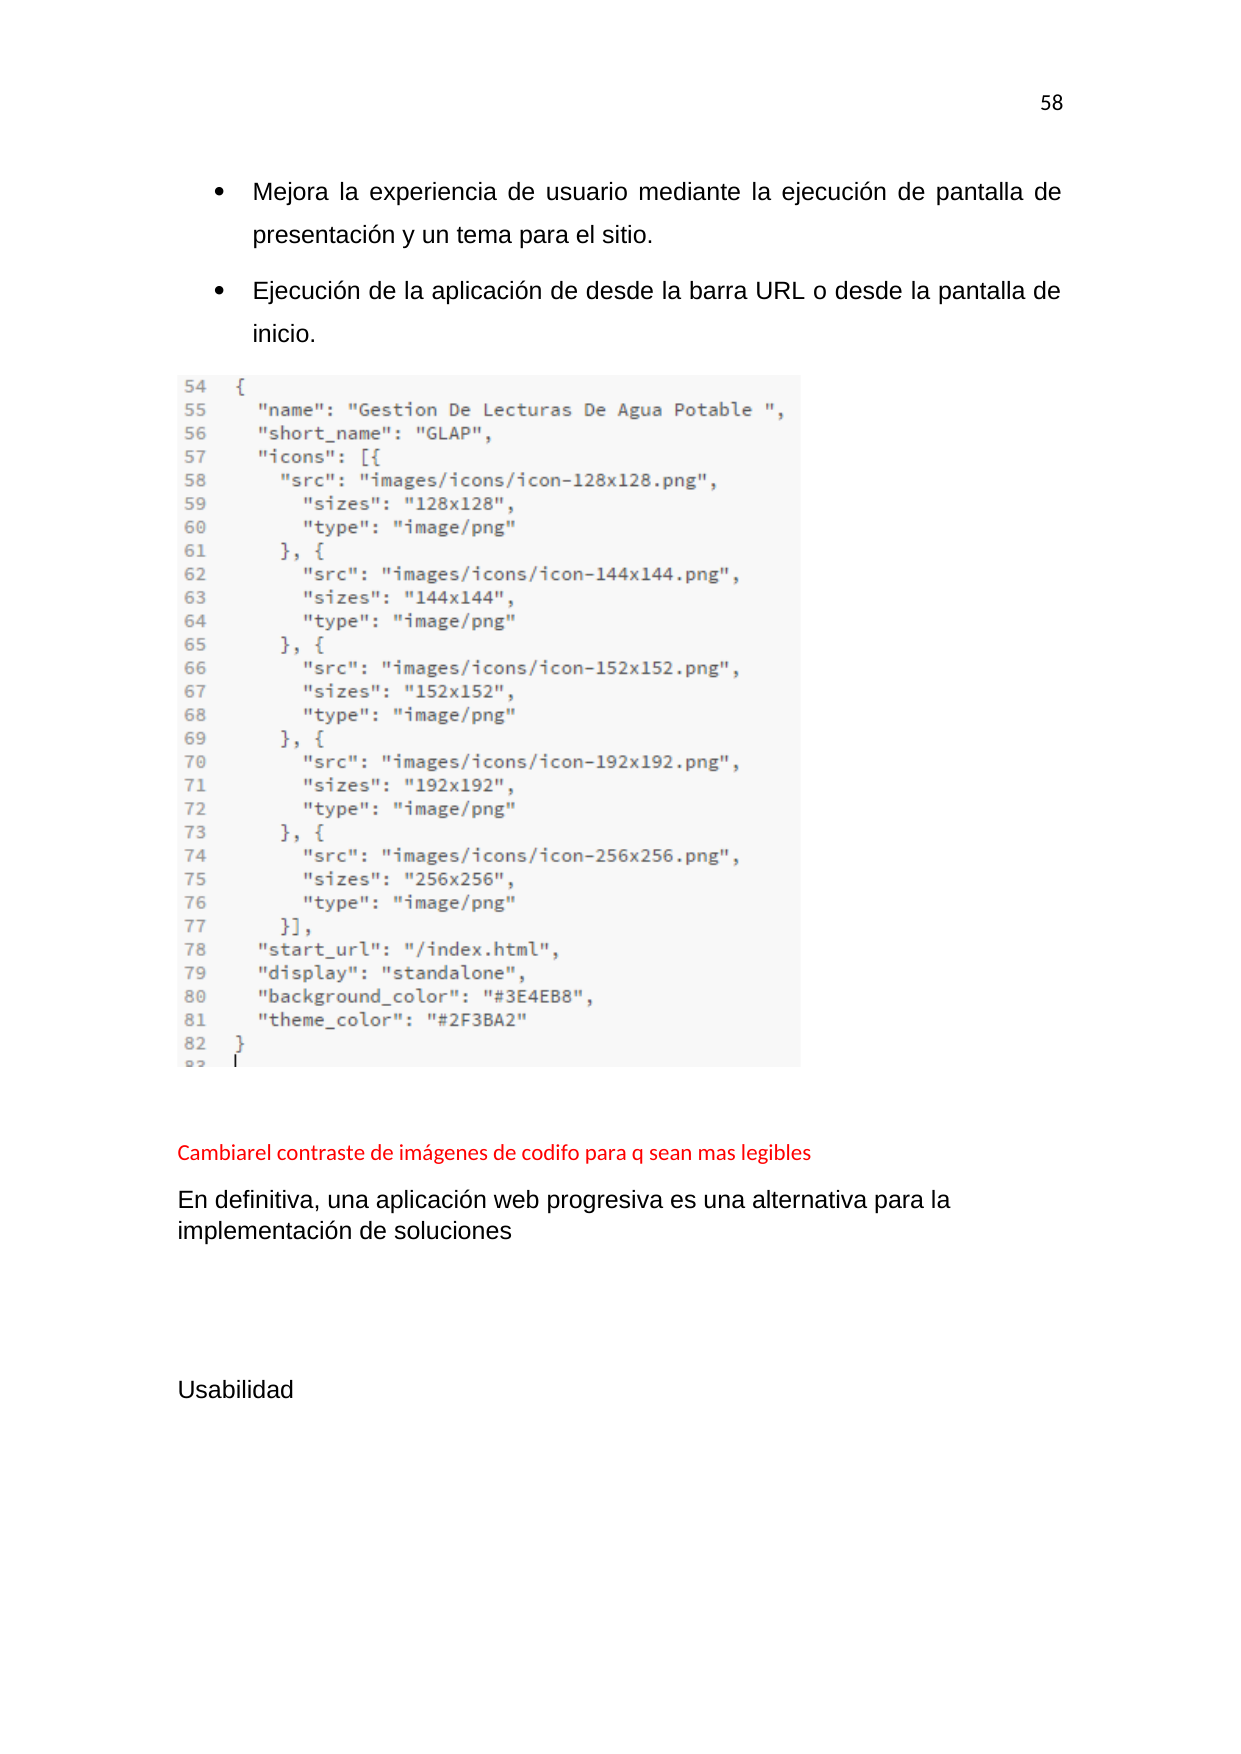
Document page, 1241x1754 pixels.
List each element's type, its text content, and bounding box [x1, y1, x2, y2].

list Mejora la experiencia de usuario mediante la ejecución de pantalla de presentación y un tema para el sitio. [215, 177, 1063, 249]
text Usabilidad [177, 1374, 1063, 1403]
text En definitiva, una aplicación web progresiva es una alternativa para la implementación de soluciones [177, 1184, 1063, 1244]
picture [177, 375, 801, 1067]
text Cambiarel contraste de imágenes de codifo para q sean mas legibles [177, 1138, 1063, 1166]
list Ejecución de la aplicación de desde la barra URL o desde la pantalla de inicio. [215, 276, 1063, 348]
